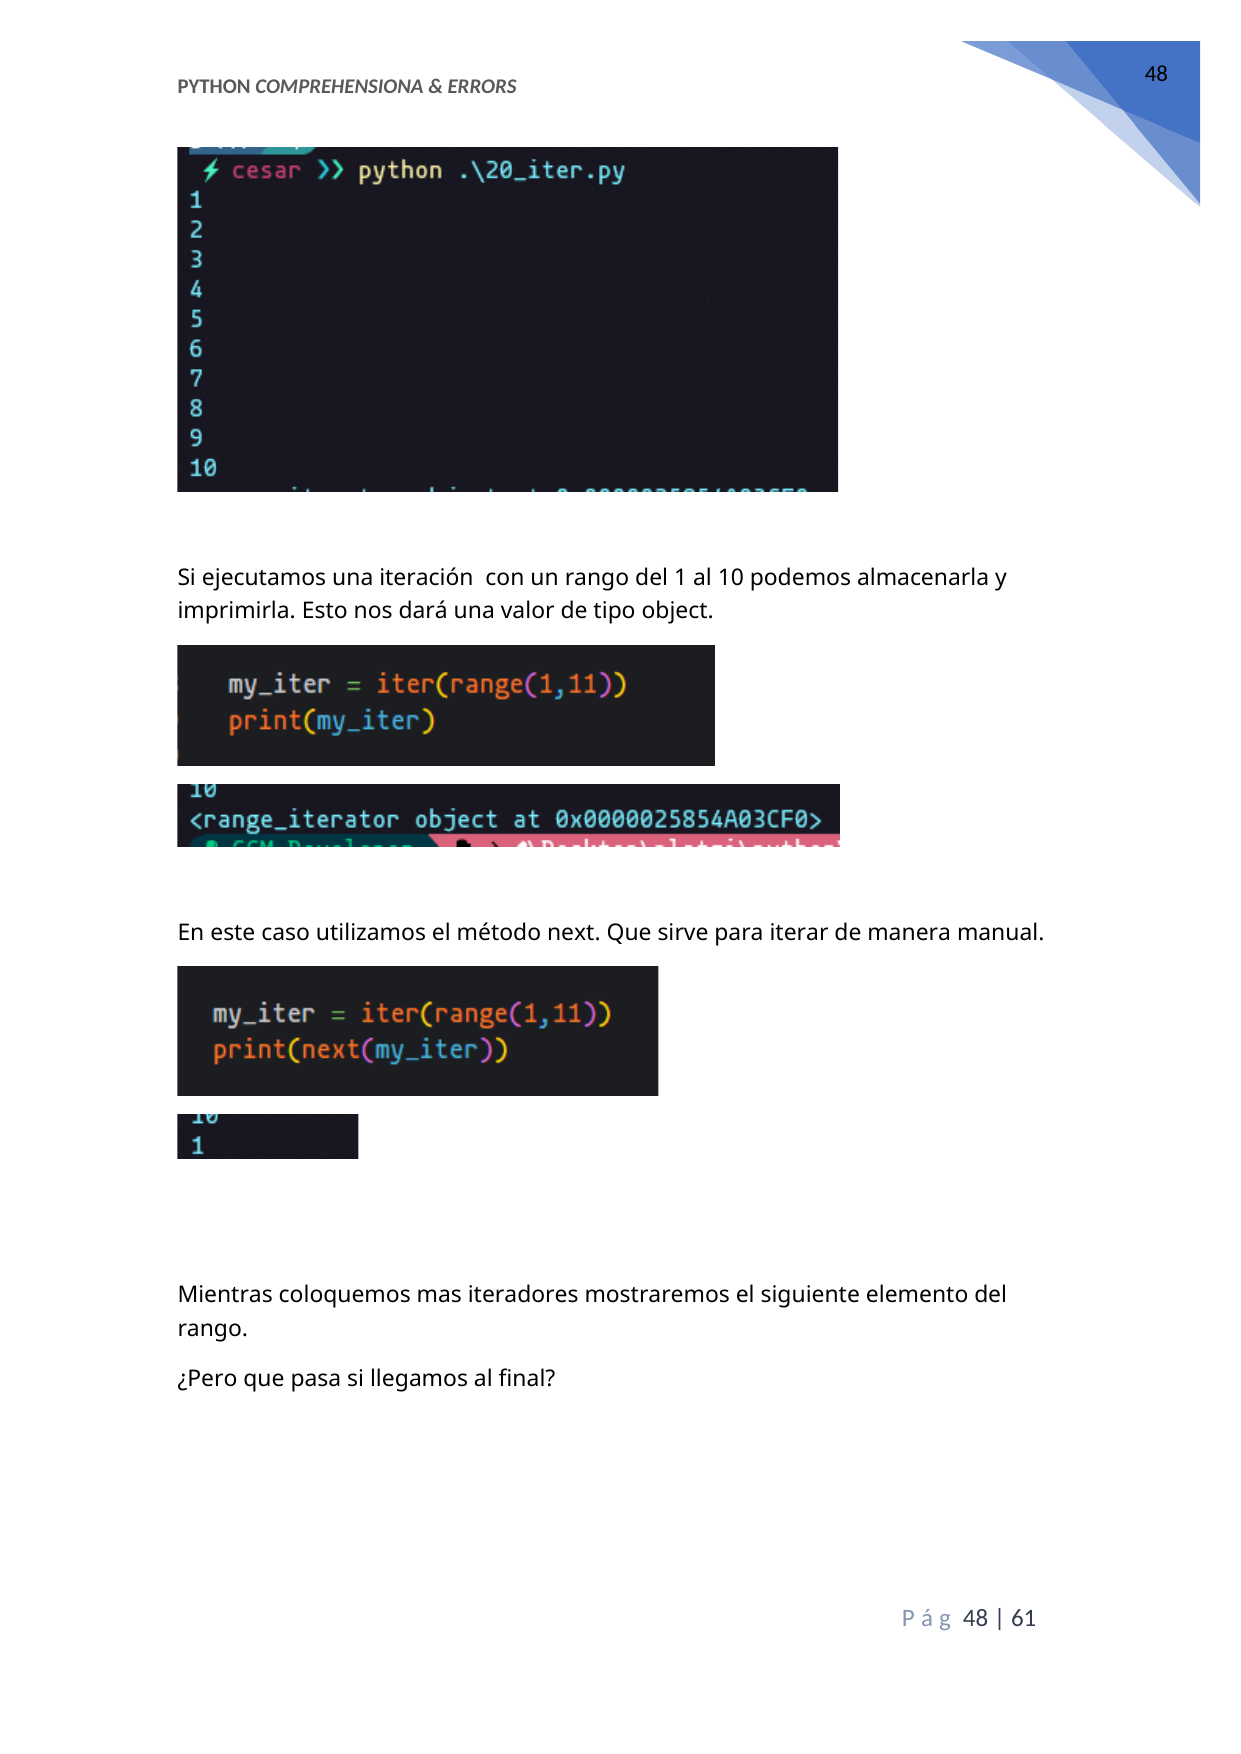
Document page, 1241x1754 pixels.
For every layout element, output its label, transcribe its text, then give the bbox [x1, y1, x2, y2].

picture [177, 645, 715, 766]
picture [346, 839, 352, 847]
text En este caso utilizamos el método next. Que sirve para iterar de manera manual. [177, 916, 1063, 947]
picture [177, 784, 840, 847]
picture [205, 841, 217, 847]
picture [177, 966, 659, 1096]
picture [177, 1114, 359, 1159]
picture [247, 841, 273, 847]
picture [177, 147, 839, 492]
text Si ejecutamos una iteración con un rango del 1 al 10 podemos almacenarla y imprimirla. Esto nos dará una valor de tipo object. [177, 561, 1063, 626]
picture [961, 41, 1201, 207]
picture [233, 841, 244, 847]
picture [288, 841, 300, 847]
text Mientras coloquemos mas iteradores mostraremos el siguiente elemento del rango. [177, 1278, 1063, 1343]
text ¿Pero que pasa si llegamos al final? [177, 1362, 1063, 1394]
